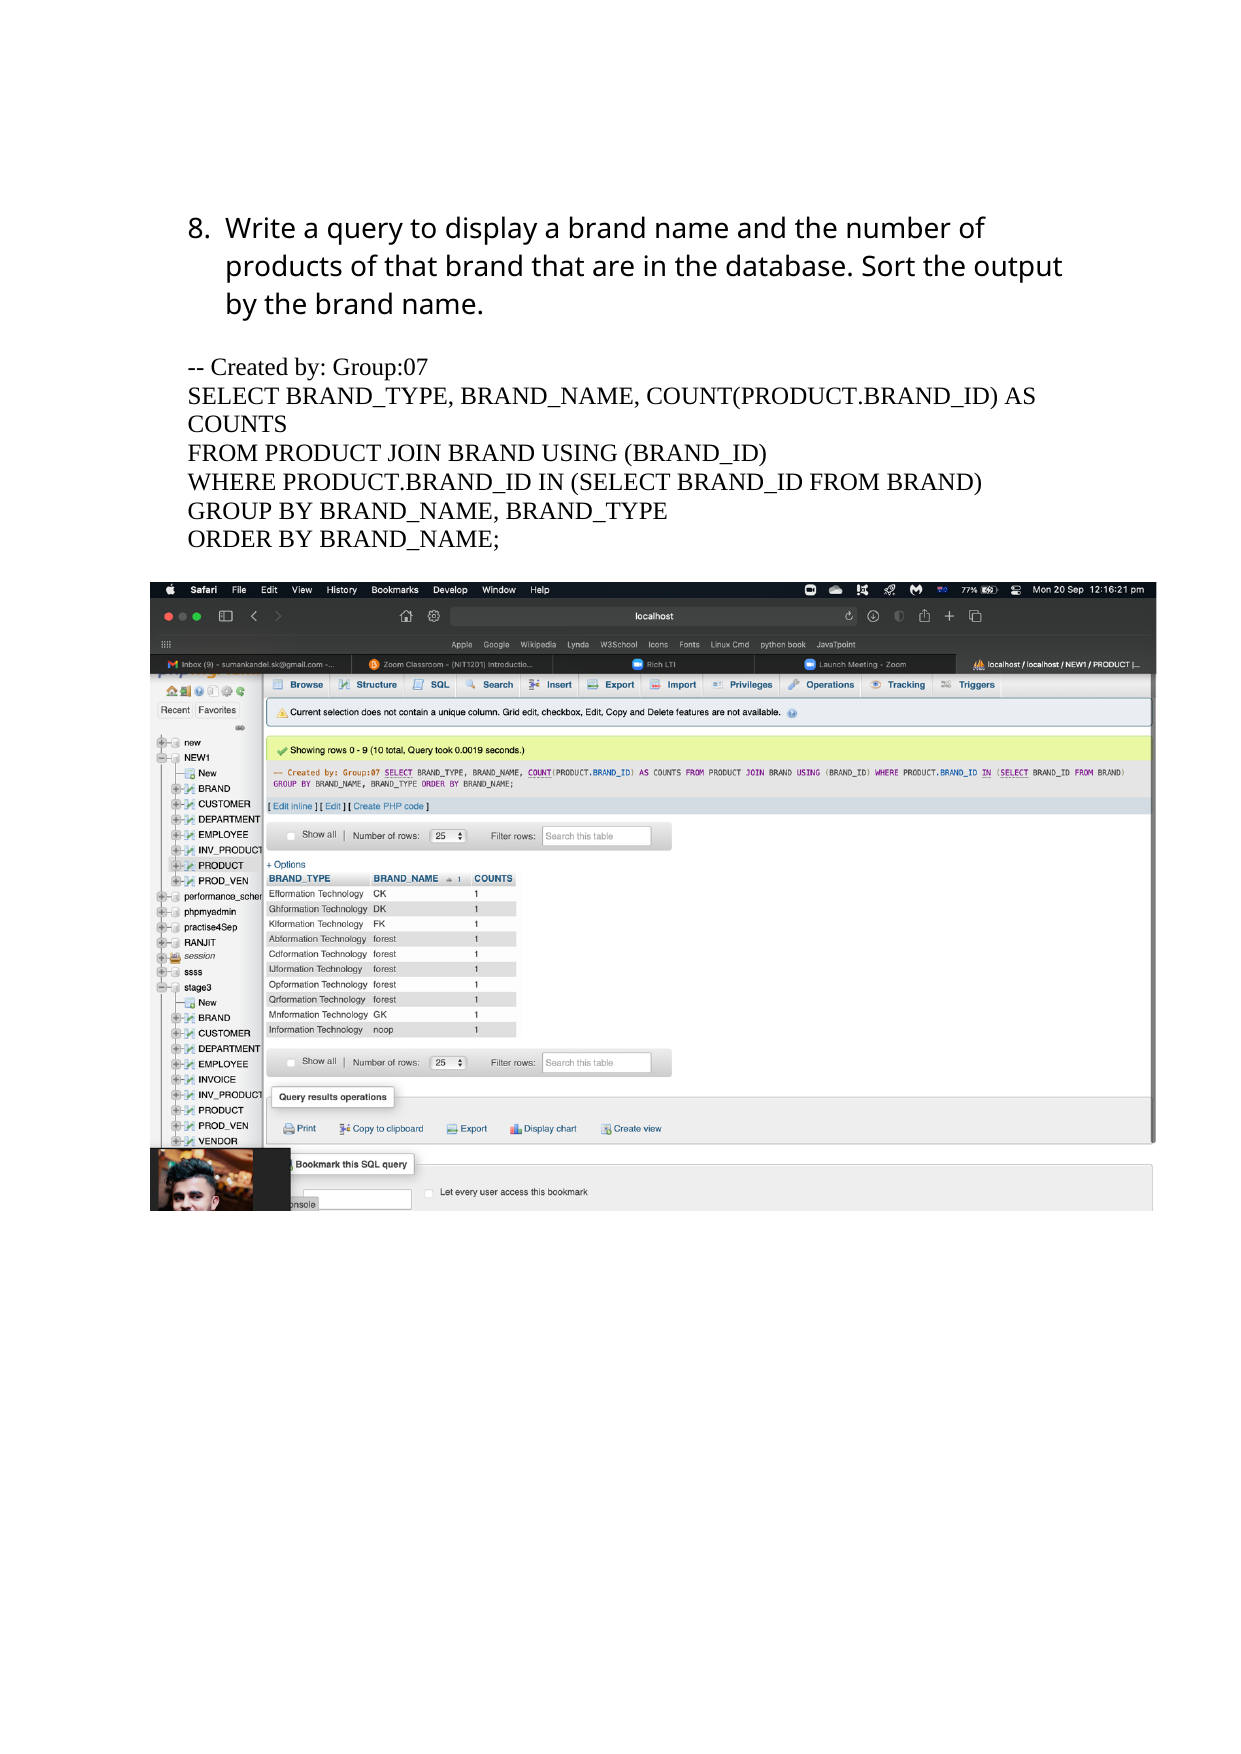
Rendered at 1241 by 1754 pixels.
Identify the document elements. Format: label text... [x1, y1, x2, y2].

text GROUP BY BRAND_NAME, BRAND_TYPE [187, 496, 1090, 524]
list Write a query to display a brand name and the number of products of that brand that are in the database. Sort the output by the brand name. [187, 208, 1090, 323]
picture [150, 582, 1157, 1211]
text -- Created by: Group:07 [187, 352, 1090, 381]
text FROM PRODUCT JOIN BRAND USING (BRAND_ID) [187, 438, 1090, 467]
text WHERE PRODUCT.BRAND_ID IN (SELECT BRAND_ID FROM BRAND) [187, 467, 1090, 496]
text ORDER BY BRAND_NAME; [187, 524, 1090, 553]
text SELECT BRAND_TYPE, BRAND_NAME, COUNT(PRODUCT.BRAND_ID) AS COUNTS [187, 381, 1090, 438]
